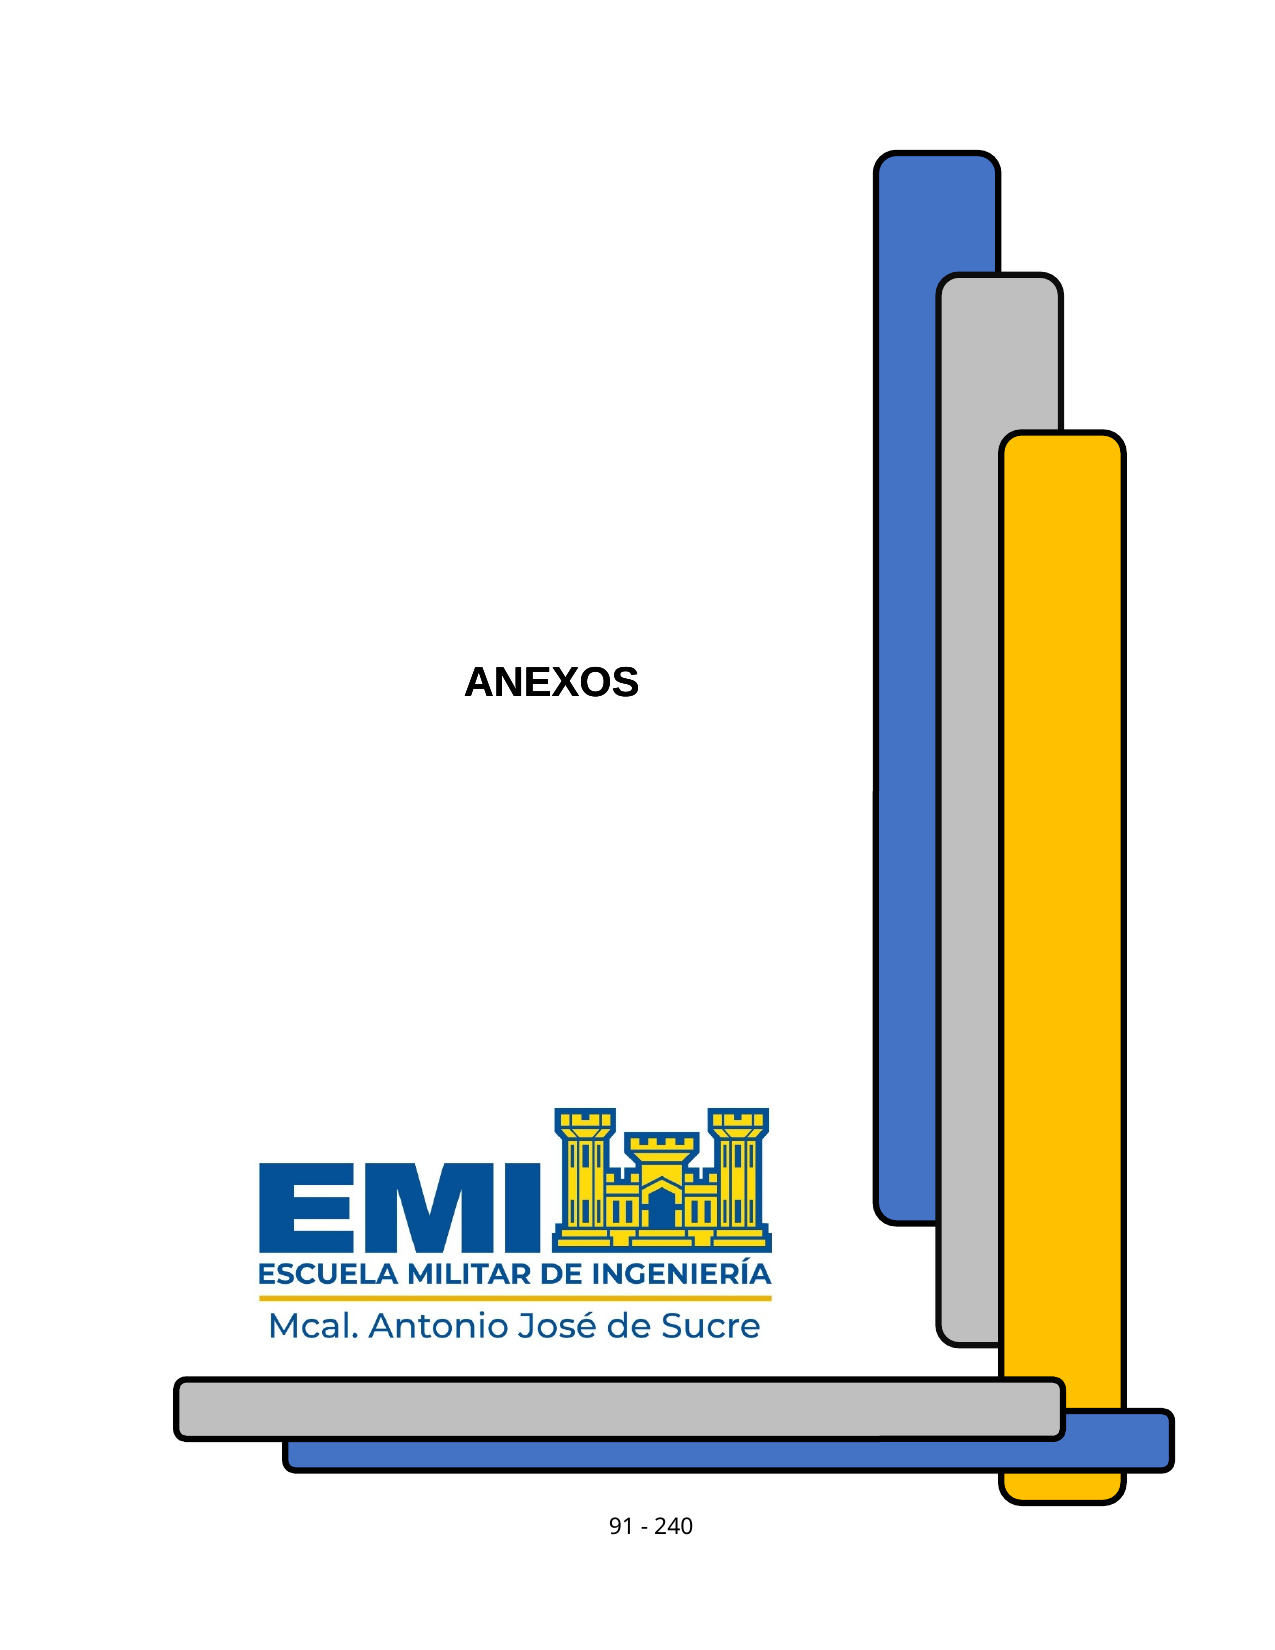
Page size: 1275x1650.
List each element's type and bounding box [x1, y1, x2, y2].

picture [255, 1104, 775, 1346]
